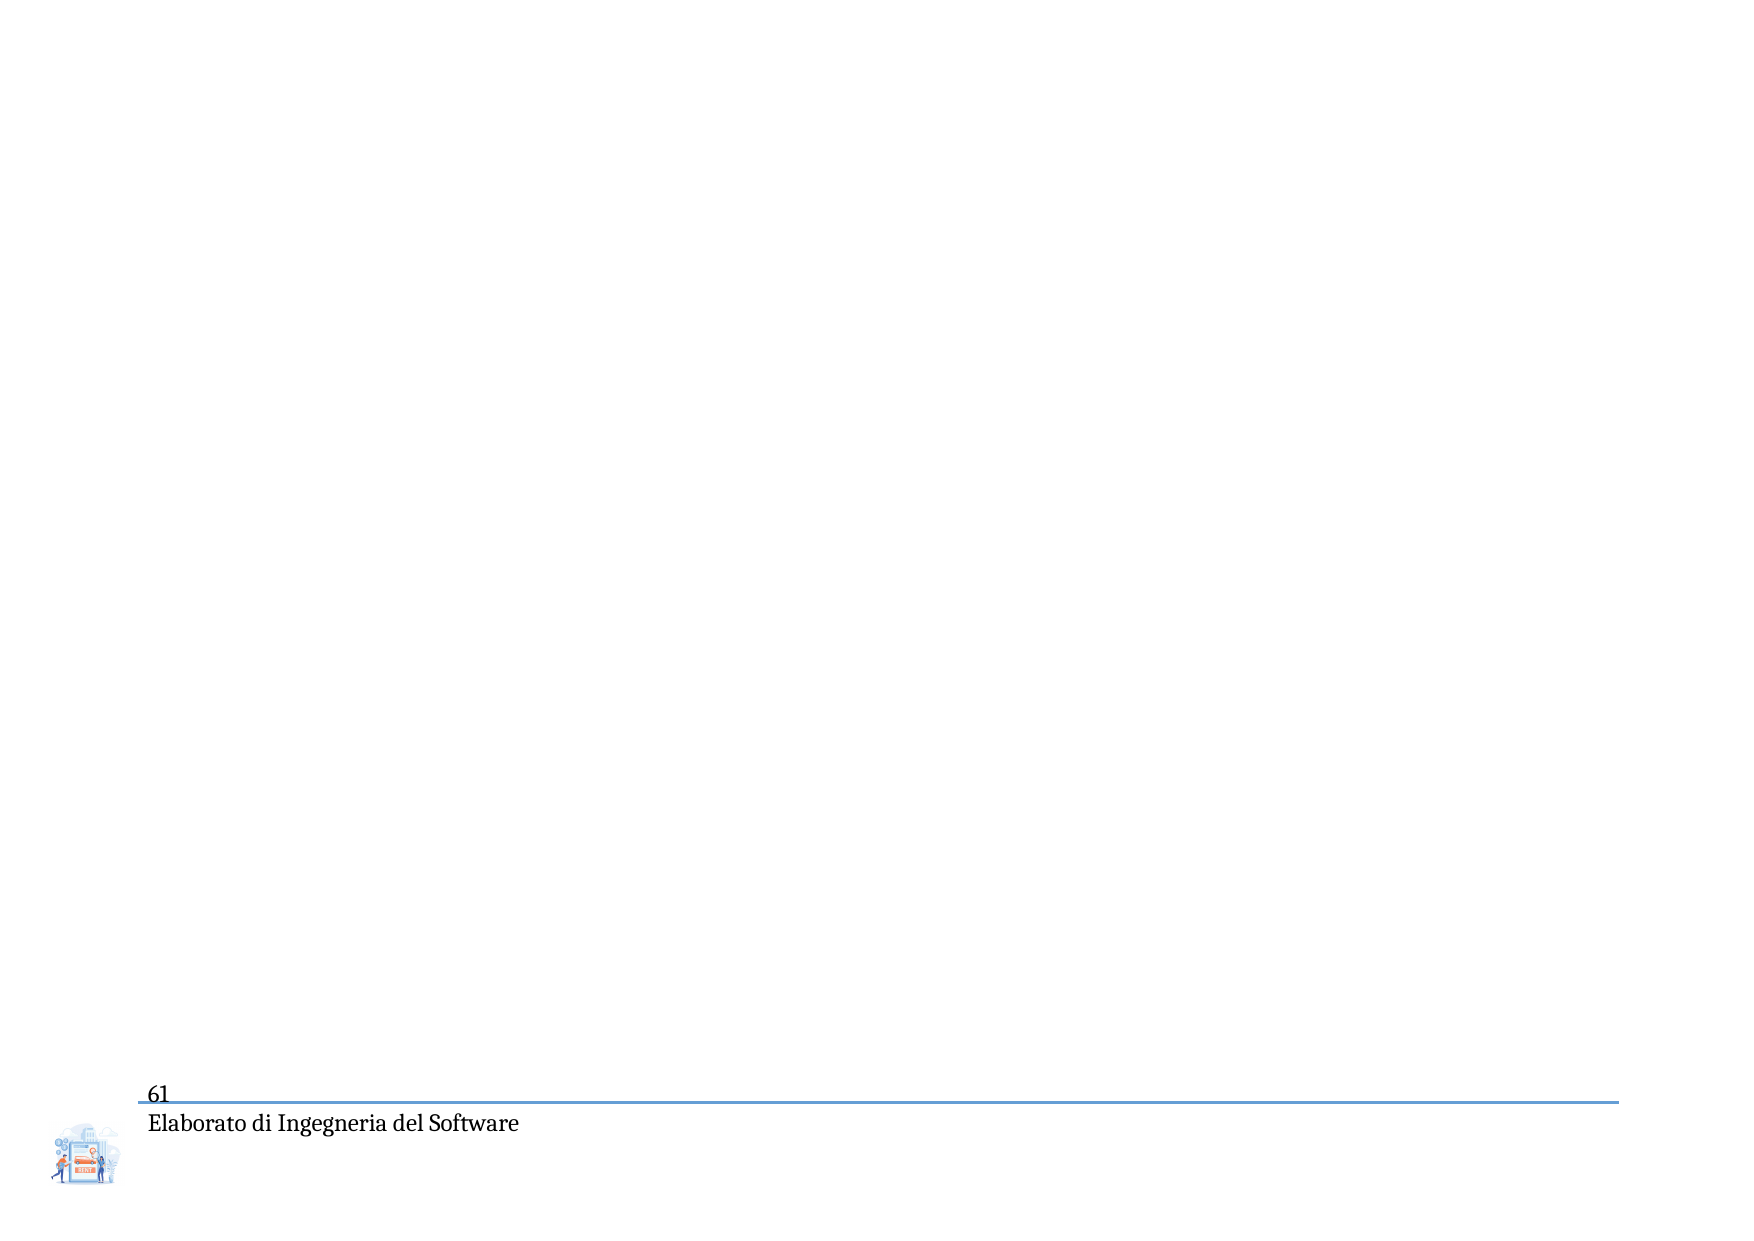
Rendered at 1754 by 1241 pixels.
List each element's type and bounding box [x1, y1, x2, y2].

picture [47, 1121, 125, 1186]
